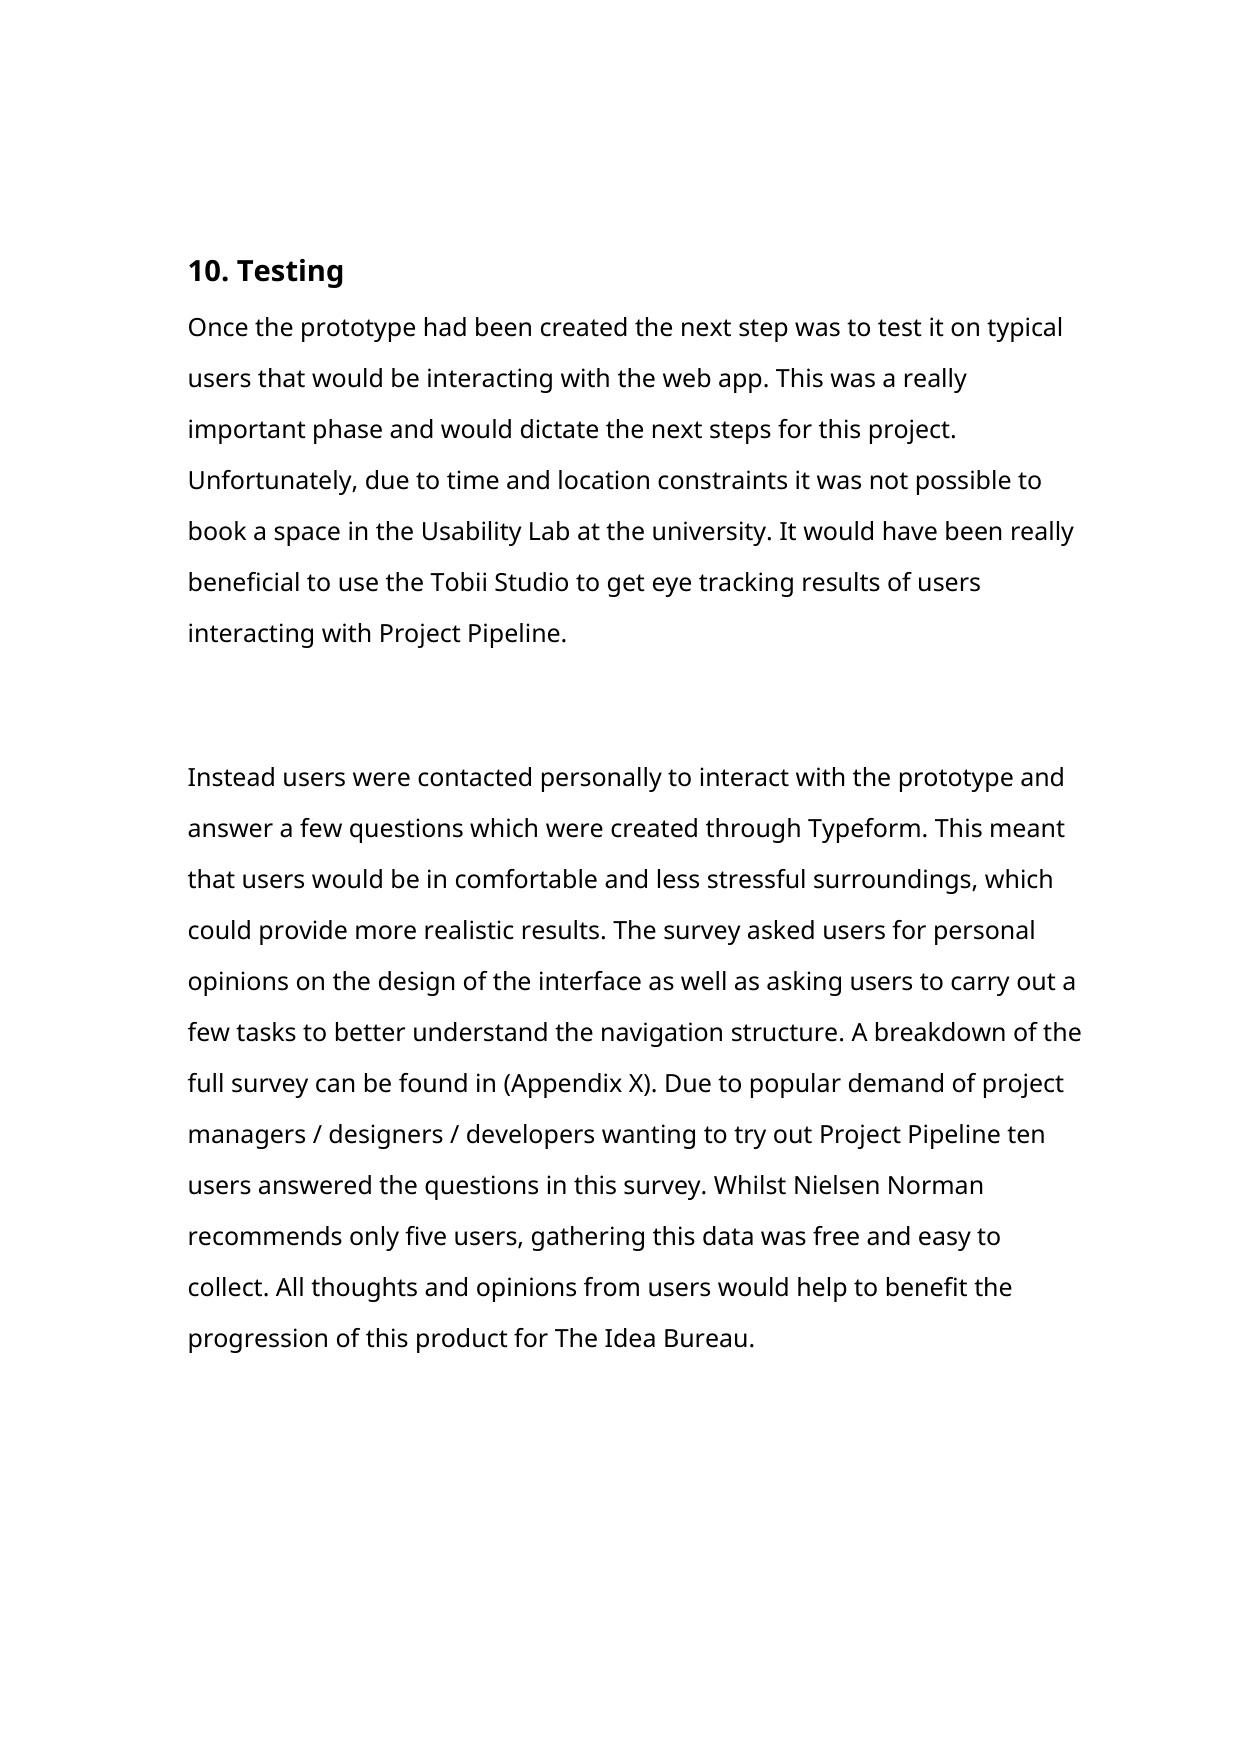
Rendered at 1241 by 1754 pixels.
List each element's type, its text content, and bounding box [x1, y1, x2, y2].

text Instead users were contacted personally to interact with the prototype and answer a few questions which were created through Typeform. This meant that users would be in comfortable and less stressful surroundings, which could provide more realistic results. The survey asked users for personal opinions on the design of the interface as well as asking users to carry out a few tasks to better understand the navigation structure. A breakdown of the full survey can be found in (Appendix X). Due to popular demand of project managers / designers / developers wanting to try out Project Pipeline ten users answered the questions in this survey. Whilst Nielsen Norman recommends only five users, gathering this data was free and easy to collect. All thoughts and opinions from users would help to benefit the progression of this product for The Idea Bureau. [187, 759, 1090, 1355]
subtitle 10. Testing [187, 250, 1090, 290]
text Once the prototype had been created the next step was to test it on typical users that would be interacting with the web app. This was a really important phase and would dictate the next steps for this project. Unfortunately, due to time and location constraints it was not possible to book a space in the Usability Lab at the university. It would have been really beneficial to use the Tobii Studio to get eye tracking results of users interacting with Project Pipeline. [187, 309, 1090, 650]
